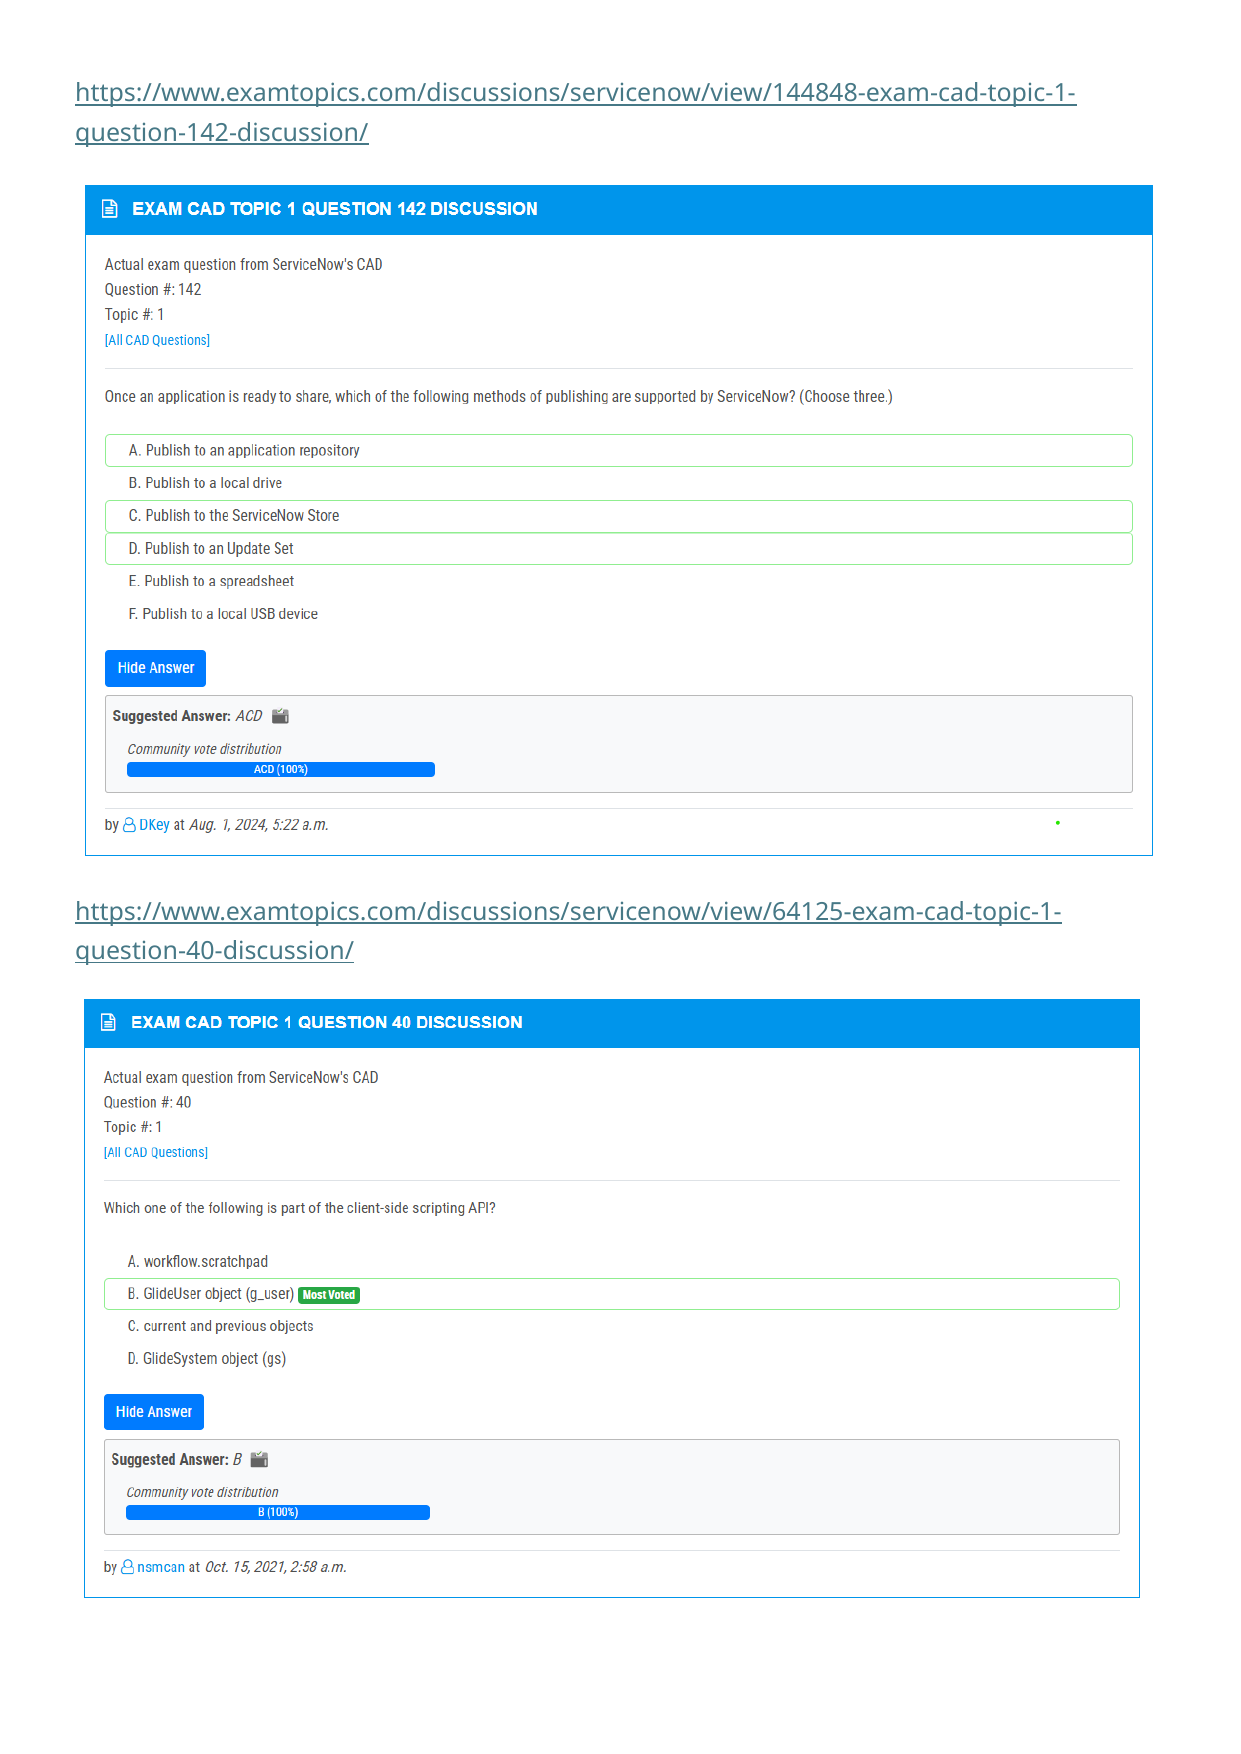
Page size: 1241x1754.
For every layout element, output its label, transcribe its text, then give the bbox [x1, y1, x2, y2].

text https://www.examtopics.com/discussions/servicenow/view/144848-exam-cad-topic-1-question-142-discussion/ [75, 75, 1165, 148]
text https://www.examtopics.com/discussions/servicenow/view/64125-exam-cad-topic-1-question-40-discussion/ [75, 893, 1165, 967]
picture [75, 170, 1166, 872]
picture [75, 988, 1166, 1608]
